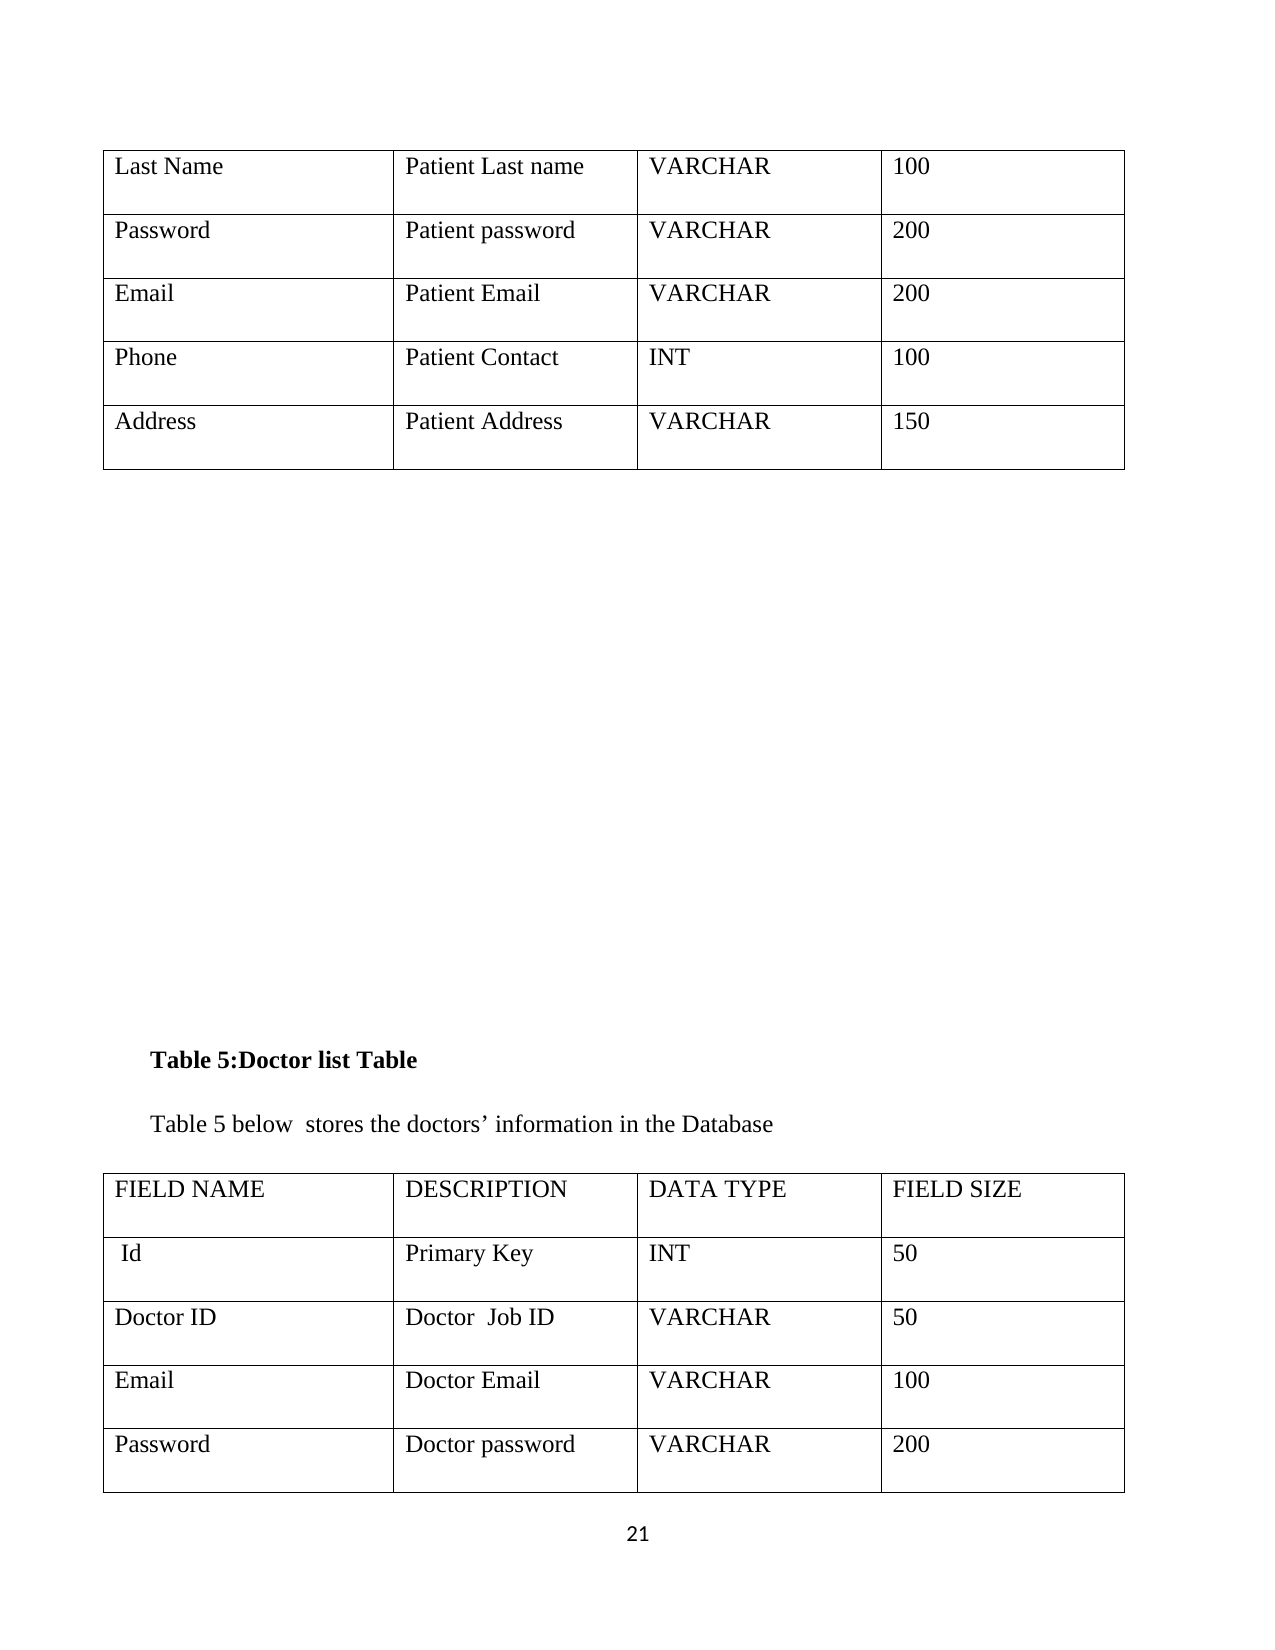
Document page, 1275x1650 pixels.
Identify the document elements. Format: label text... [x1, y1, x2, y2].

table_cell Patient Email [394, 279, 637, 341]
table_cell Email [104, 1366, 393, 1428]
table_cell 200 [882, 1429, 1124, 1492]
table_header FIELD SIZE [882, 1174, 1124, 1237]
table_cell 100 [882, 342, 1124, 405]
table_cell Doctor password [394, 1429, 637, 1492]
table_cell VARCHAR [638, 215, 881, 277]
table_cell Patient Contact [394, 342, 637, 405]
table_cell 50 [882, 1238, 1124, 1301]
table_cell 200 [882, 215, 1124, 277]
table_header DATA TYPE [638, 1174, 881, 1237]
table_cell VARCHAR [638, 1302, 881, 1364]
table_cell Password [104, 1429, 393, 1492]
table_cell 100 [882, 151, 1124, 214]
table_cell Doctor ID [104, 1302, 393, 1364]
table_cell VARCHAR [638, 406, 881, 469]
table_cell Address [104, 406, 393, 469]
table_cell VARCHAR [638, 151, 881, 214]
table_cell Last Name [104, 151, 393, 214]
table_cell 150 [882, 406, 1124, 469]
table_cell Password [104, 215, 393, 277]
table_cell Patient Address [394, 406, 637, 469]
table_cell INT [638, 1238, 881, 1301]
table_cell 50 [882, 1302, 1124, 1364]
table_cell Doctor Job ID [394, 1302, 637, 1364]
text Table 5:Doctor list Table [150, 1045, 1125, 1074]
table_cell Email [104, 279, 393, 341]
table_cell 200 [882, 279, 1124, 341]
table_cell Doctor Email [394, 1366, 637, 1428]
text Table 5 below stores the doctors’ information in the Database [150, 1109, 1125, 1138]
table_cell Primary Key [394, 1238, 637, 1301]
table_cell VARCHAR [638, 279, 881, 341]
table_cell INT [638, 342, 881, 405]
table_cell 100 [882, 1366, 1124, 1428]
table_cell Id [104, 1238, 393, 1301]
table_cell VARCHAR [638, 1429, 881, 1492]
table_cell VARCHAR [638, 1366, 881, 1428]
table_cell Patient password [394, 215, 637, 277]
table_cell Patient Last name [394, 151, 637, 214]
table_header FIELD NAME [104, 1174, 393, 1237]
table_cell Phone [104, 342, 393, 405]
table_header DESCRIPTION [394, 1174, 637, 1237]
